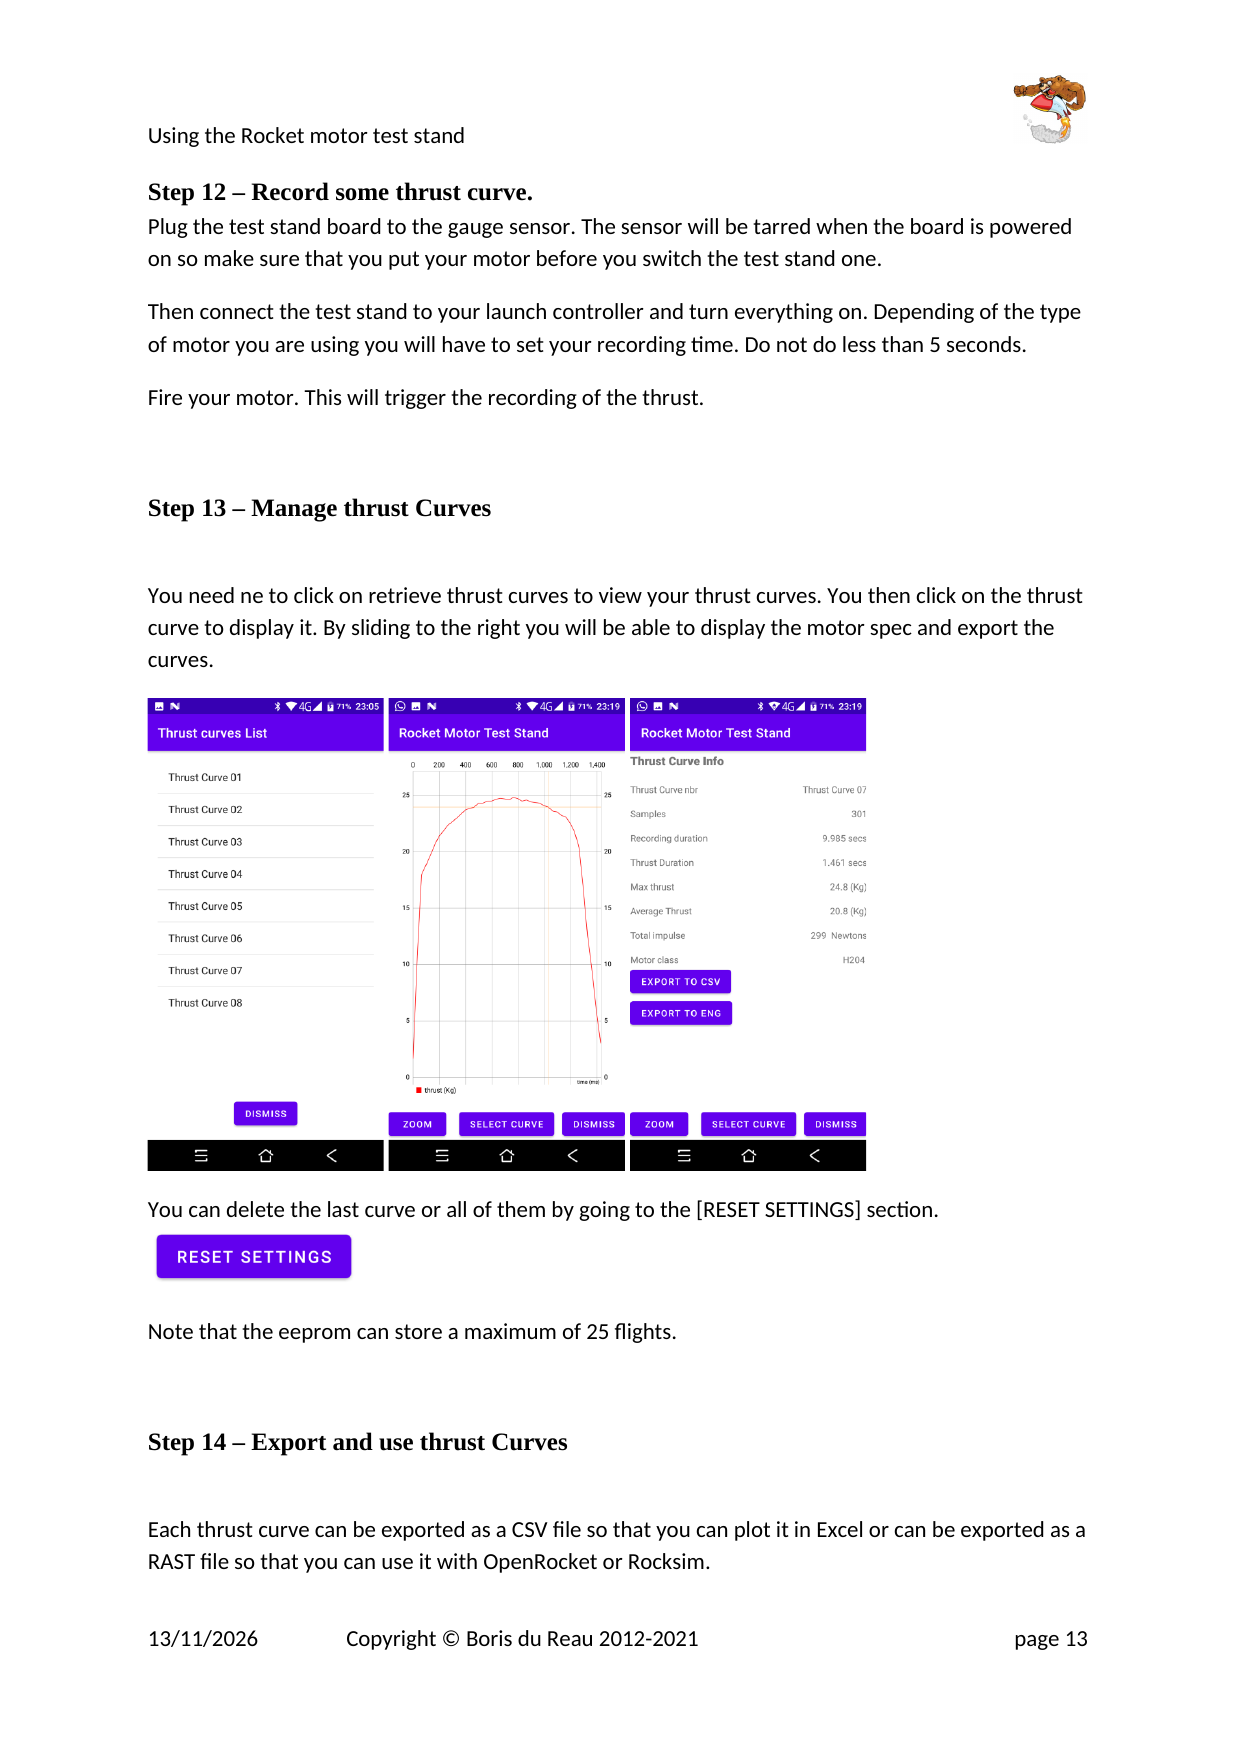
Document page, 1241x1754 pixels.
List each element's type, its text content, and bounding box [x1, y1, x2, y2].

picture [147, 1227, 373, 1292]
picture [630, 698, 867, 1171]
text Fire your motor. This will trigger the recording of the thrust. [148, 383, 1093, 411]
picture [1012, 73, 1088, 144]
subtitle Step 14 – Export and use thrust Curves [148, 1427, 1093, 1456]
text Each thrust curve can be exported as a CSV file so that you can plot it in Excel or can be exported as a RAST file so that you can use it with OpenRocket or Rocksim. [148, 1515, 1093, 1575]
text Note that the eeprom can store a maximum of 25 flights. [148, 1317, 1093, 1345]
text You can delete the last curve or all of them by going to the [RESET SETTINGS] section. [148, 1195, 1093, 1292]
picture [147, 698, 384, 1171]
text Plug the test stand board to the gauge sensor. The sensor will be tarred when the board is powered on so make sure that you put your motor before you switch the test stand one. [148, 212, 1093, 272]
subtitle Step 13 – Manage thrust Curves [148, 493, 1093, 522]
text You need ne to click on retrieve thrust curves to view your thrust curves. You then click on the thrust curve to display it. By sliding to the right you will be able to display the motor spec and export the curves. [148, 581, 1093, 673]
text Then connect the test stand to your launch controller and turn everything on. Depending of the type of motor you are using you will have to set your recording time. Do not do less than 5 seconds. [148, 297, 1093, 358]
subtitle Step 12 – Record some thrust curve. [148, 177, 1093, 206]
picture [388, 698, 625, 1171]
